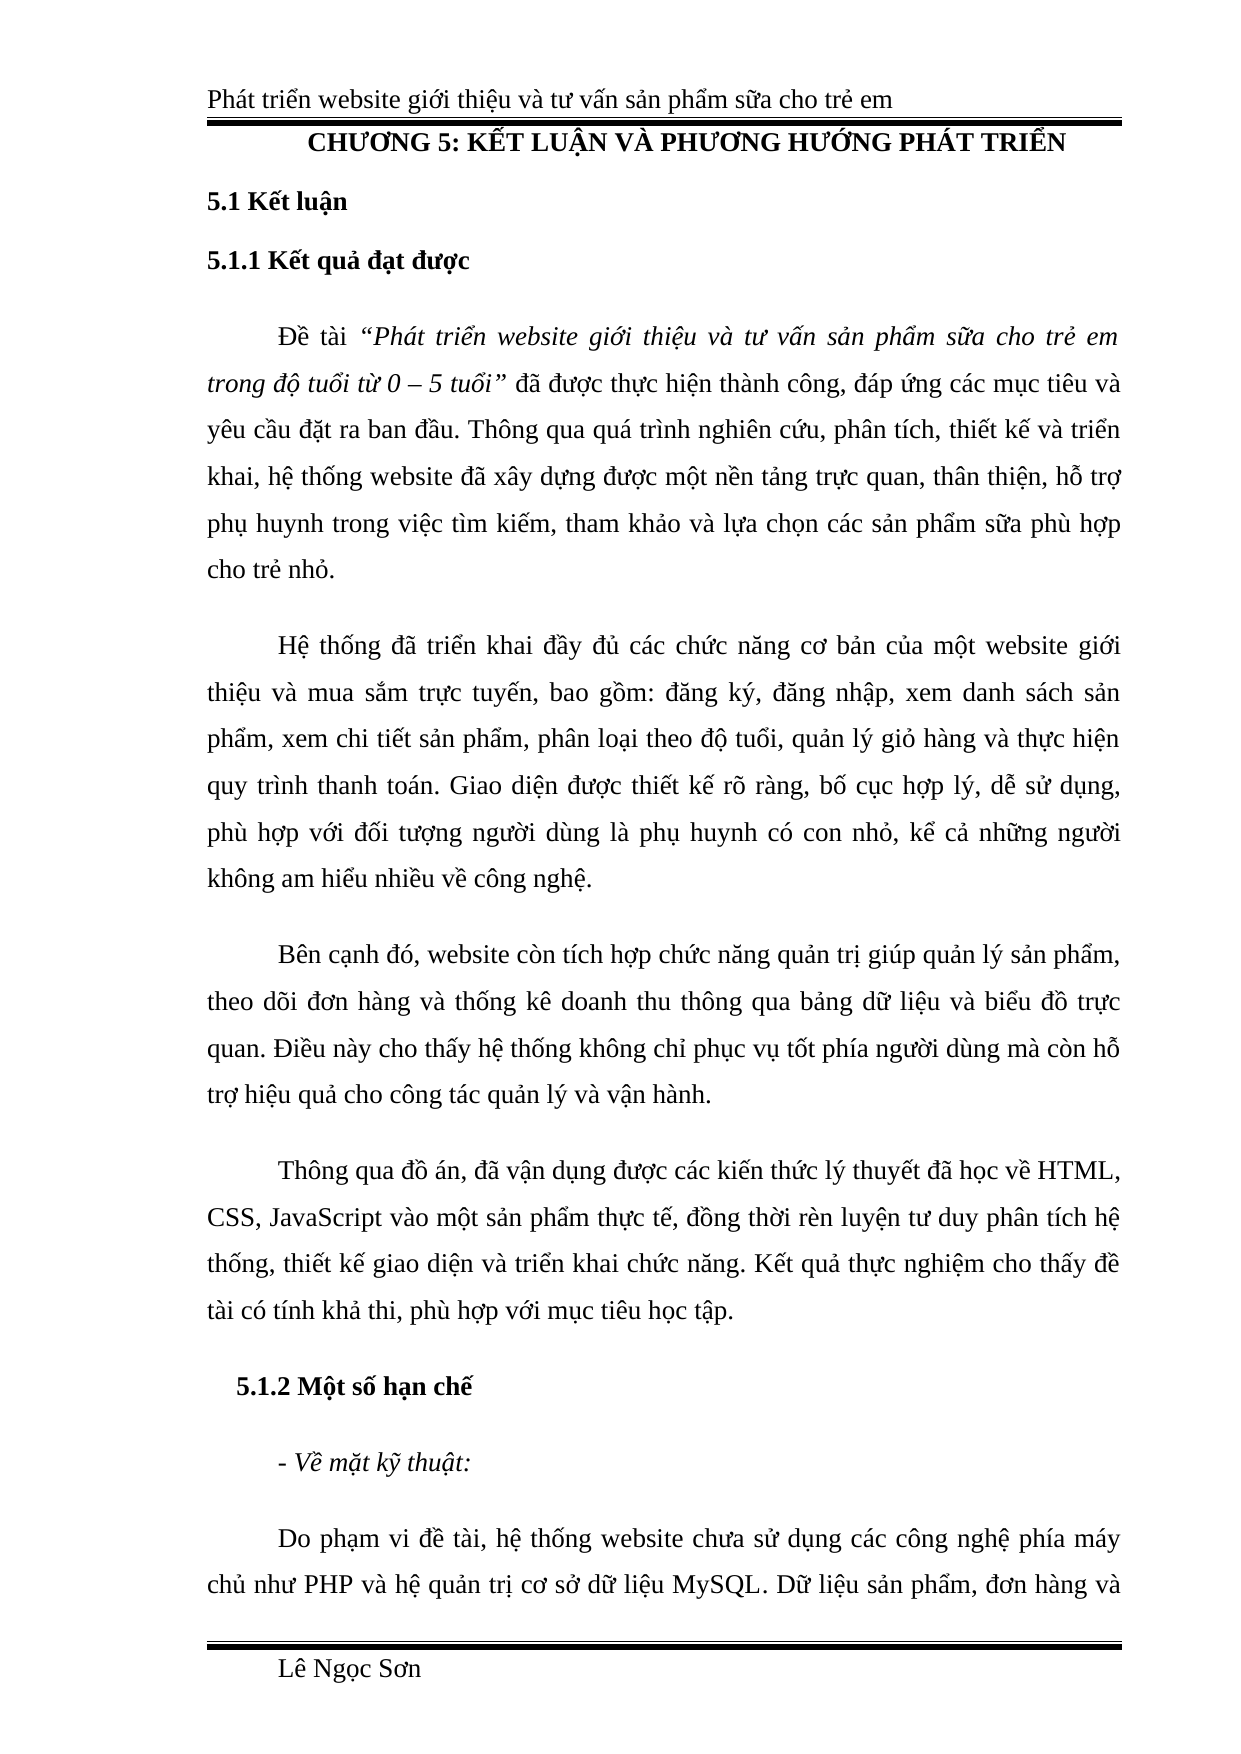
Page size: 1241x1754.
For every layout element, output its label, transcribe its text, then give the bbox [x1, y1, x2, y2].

text Đề tài “Phát triển website giới thiệu và tư vấn sản phẩm sữa cho trẻ em trong độ tuổi từ 0 – 5 tuổi” đã được thực hiện thành công, đáp ứng các mục tiêu và yêu cầu đặt ra ban đầu. Thông qua quá trình nghiên cứu, phân tích, thiết kế và triển khai, hệ thống website đã xây dựng được một nền tảng trực quan, thân thiện, hỗ trợ phụ huynh trong việc tìm kiếm, tham khảo và lựa chọn các sản phẩm sữa phù hợp cho trẻ nhỏ. [207, 320, 1122, 584]
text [207, 1522, 1122, 1599]
subtitle 5.1.1 Kết quả đạt được [207, 244, 1122, 275]
text Bên cạnh đó, website còn tích hợp chức năng quản trị giúp quản lý sản phẩm, theo dõi đơn hàng và thống kê doanh thu thông qua bảng dữ liệu và biểu đồ trực quan. Điều này cho thấy hệ thống không chỉ phục vụ tốt phía người dùng mà còn hỗ trợ hiệu quả cho công tác quản lý và vận hành. [207, 938, 1122, 1109]
text Hệ thống đã triển khai đầy đủ các chức năng cơ bản của một website giới thiệu và mua sắm trực tuyến, bao gồm: đăng ký, đăng nhập, xem danh sách sản phẩm, xem chi tiết sản phẩm, phân loại theo độ tuổi, quản lý giỏ hàng và thực hiện quy trình thanh toán. Giao diện được thiết kế rõ ràng, bố cục hợp lý, dễ sử dụng, phù hợp với đối tượng người dùng là phụ huynh có con nhỏ, kể cả những người không am hiểu nhiều về công nghệ. [207, 629, 1122, 894]
text Thông qua đồ án, đã vận dụng được các kiến thức lý thuyết đã học về HTML, CSS, JavaScript vào một sản phẩm thực tế, đồng thời rèn luyện tư duy phân tích hệ thống, thiết kế giao diện và triển khai chức năng. Kết quả thực nghiệm cho thấy đề tài có tính khả thi, phù hợp với mục tiêu học tập. [207, 1154, 1122, 1325]
subtitle 5.1 Kết luận [207, 185, 1122, 216]
text - Về mặt kỹ thuật: [236, 1446, 1122, 1477]
subtitle CHƯƠNG 5: KẾT LUẬN VÀ PHƯƠNG HƯỚNG PHÁT TRIỂN [252, 126, 1122, 157]
subtitle 5.1.2 Một số hạn chế [236, 1370, 1122, 1401]
